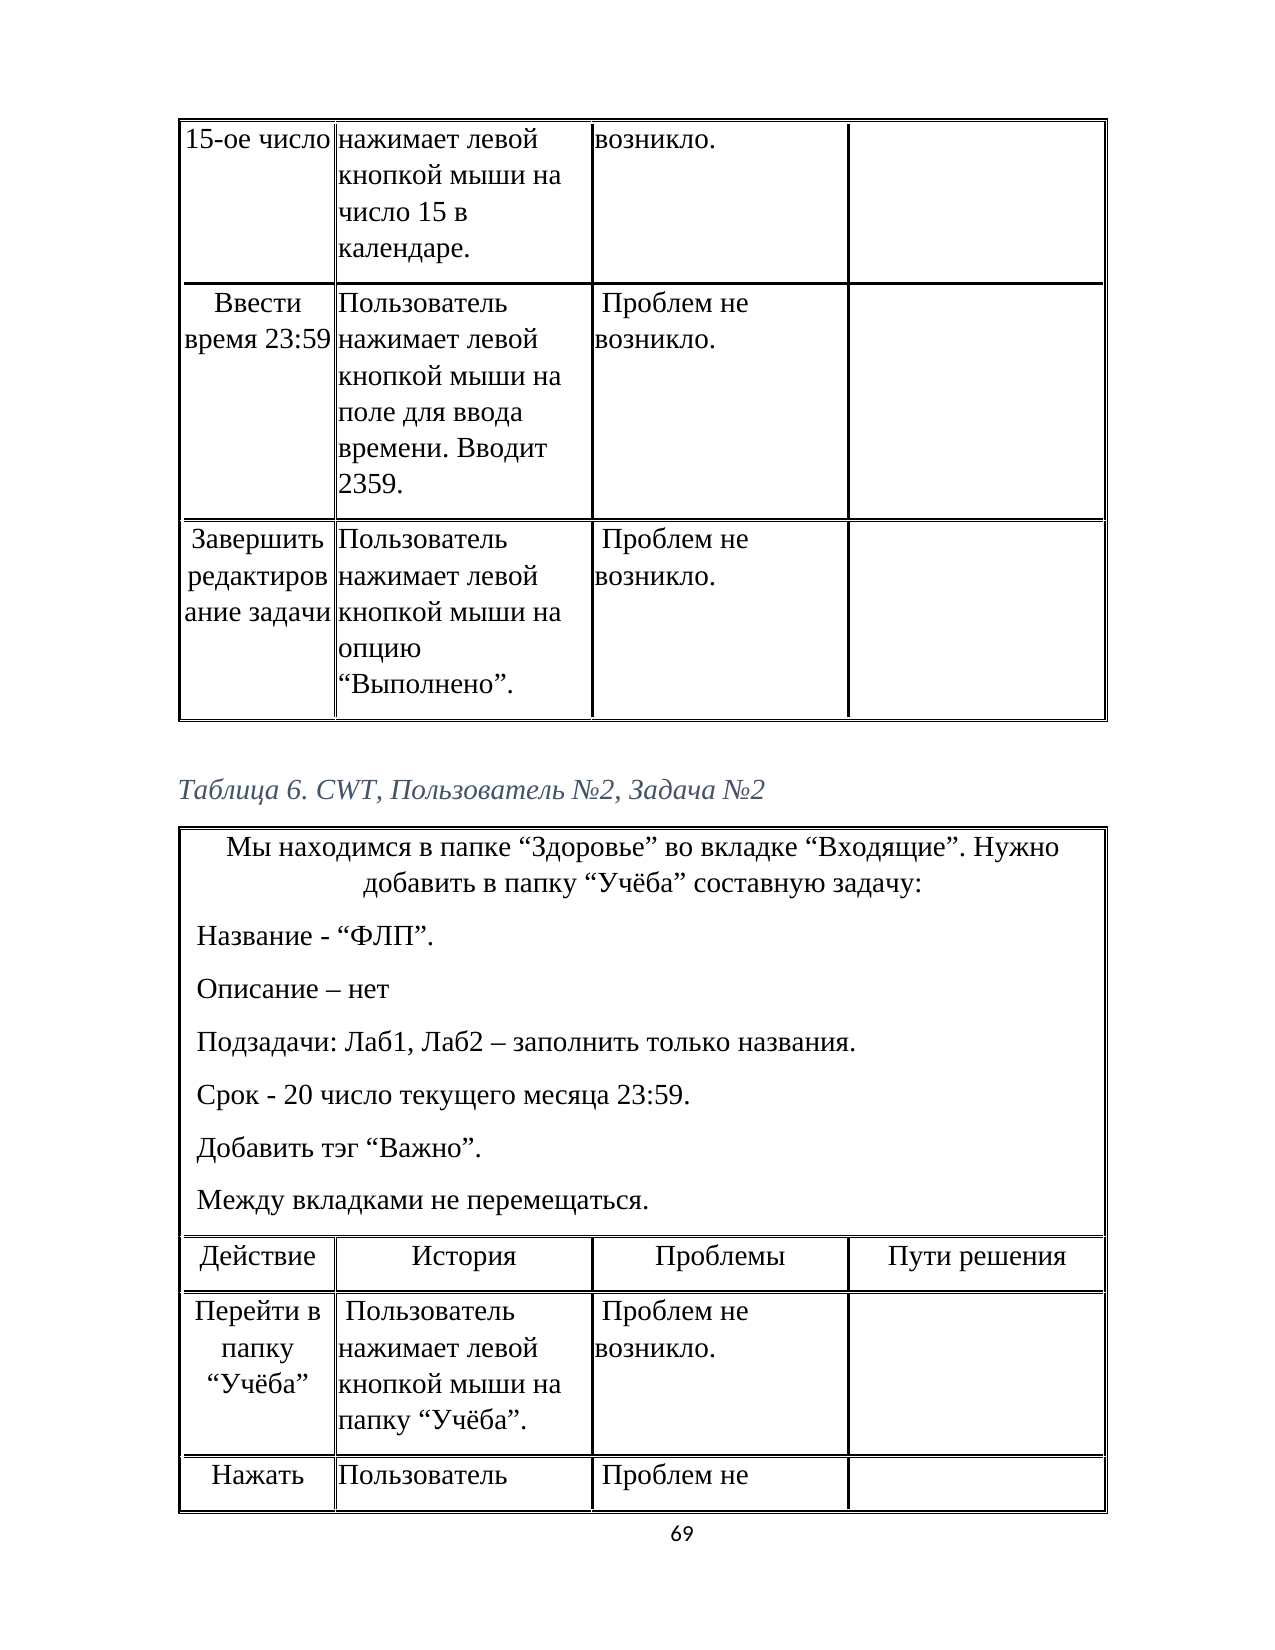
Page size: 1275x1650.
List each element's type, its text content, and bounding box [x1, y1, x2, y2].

table_cell Проблем не возникло. [592, 522, 848, 718]
table_cell Пути решения [848, 1235, 1106, 1290]
table_cell История [337, 1238, 591, 1290]
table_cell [592, 1458, 848, 1510]
table_cell Проблемы [594, 1238, 847, 1290]
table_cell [336, 120, 592, 282]
table_cell Пользователь нажимает левой кнопкой мыши на папку “Учёба”. [337, 1294, 591, 1454]
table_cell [181, 1454, 336, 1510]
table_cell Пользователь нажимает левой кнопкой мыши на опцию “Выполнено”. [336, 522, 592, 718]
text Таблица 6. CWT, Пользователь №2, Задача №2 [177, 772, 1186, 805]
table_cell [848, 122, 1104, 282]
table_cell [848, 518, 1105, 718]
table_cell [592, 122, 848, 282]
table_cell Завершить редактирование задачи [181, 518, 336, 718]
table_cell [848, 1454, 1105, 1510]
table_cell Выбрать 15-ое число [181, 122, 336, 282]
table_cell [850, 1290, 1105, 1454]
table_cell Проблем не возникло. [594, 285, 847, 518]
table_cell Пользователь нажимает левой кнопкой мыши на поле для ввода времени. Вводит 2359. [337, 285, 591, 518]
table_cell Действие [180, 1235, 336, 1290]
table_header Мы находимся в папке “Здоровье” во вкладке “Входящие”. Нужно добавить в папку “Учёба” составную задачу: Название - “ФЛП”. Описание – нет Подзадачи: Лаб1, Лаб2 – заполнить только названия. Срок - 20 число текущего месяца 23:59. Добавить тэг “Важно”. Между вкладками не перемещаться. [181, 830, 1104, 1235]
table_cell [336, 1458, 592, 1510]
table_cell Перейти в папку “Учёба” [181, 1290, 334, 1454]
table_cell Ввести время 23:59 [181, 282, 334, 518]
table_cell Проблем не возникло. [594, 1294, 847, 1454]
table_cell [850, 282, 1104, 518]
